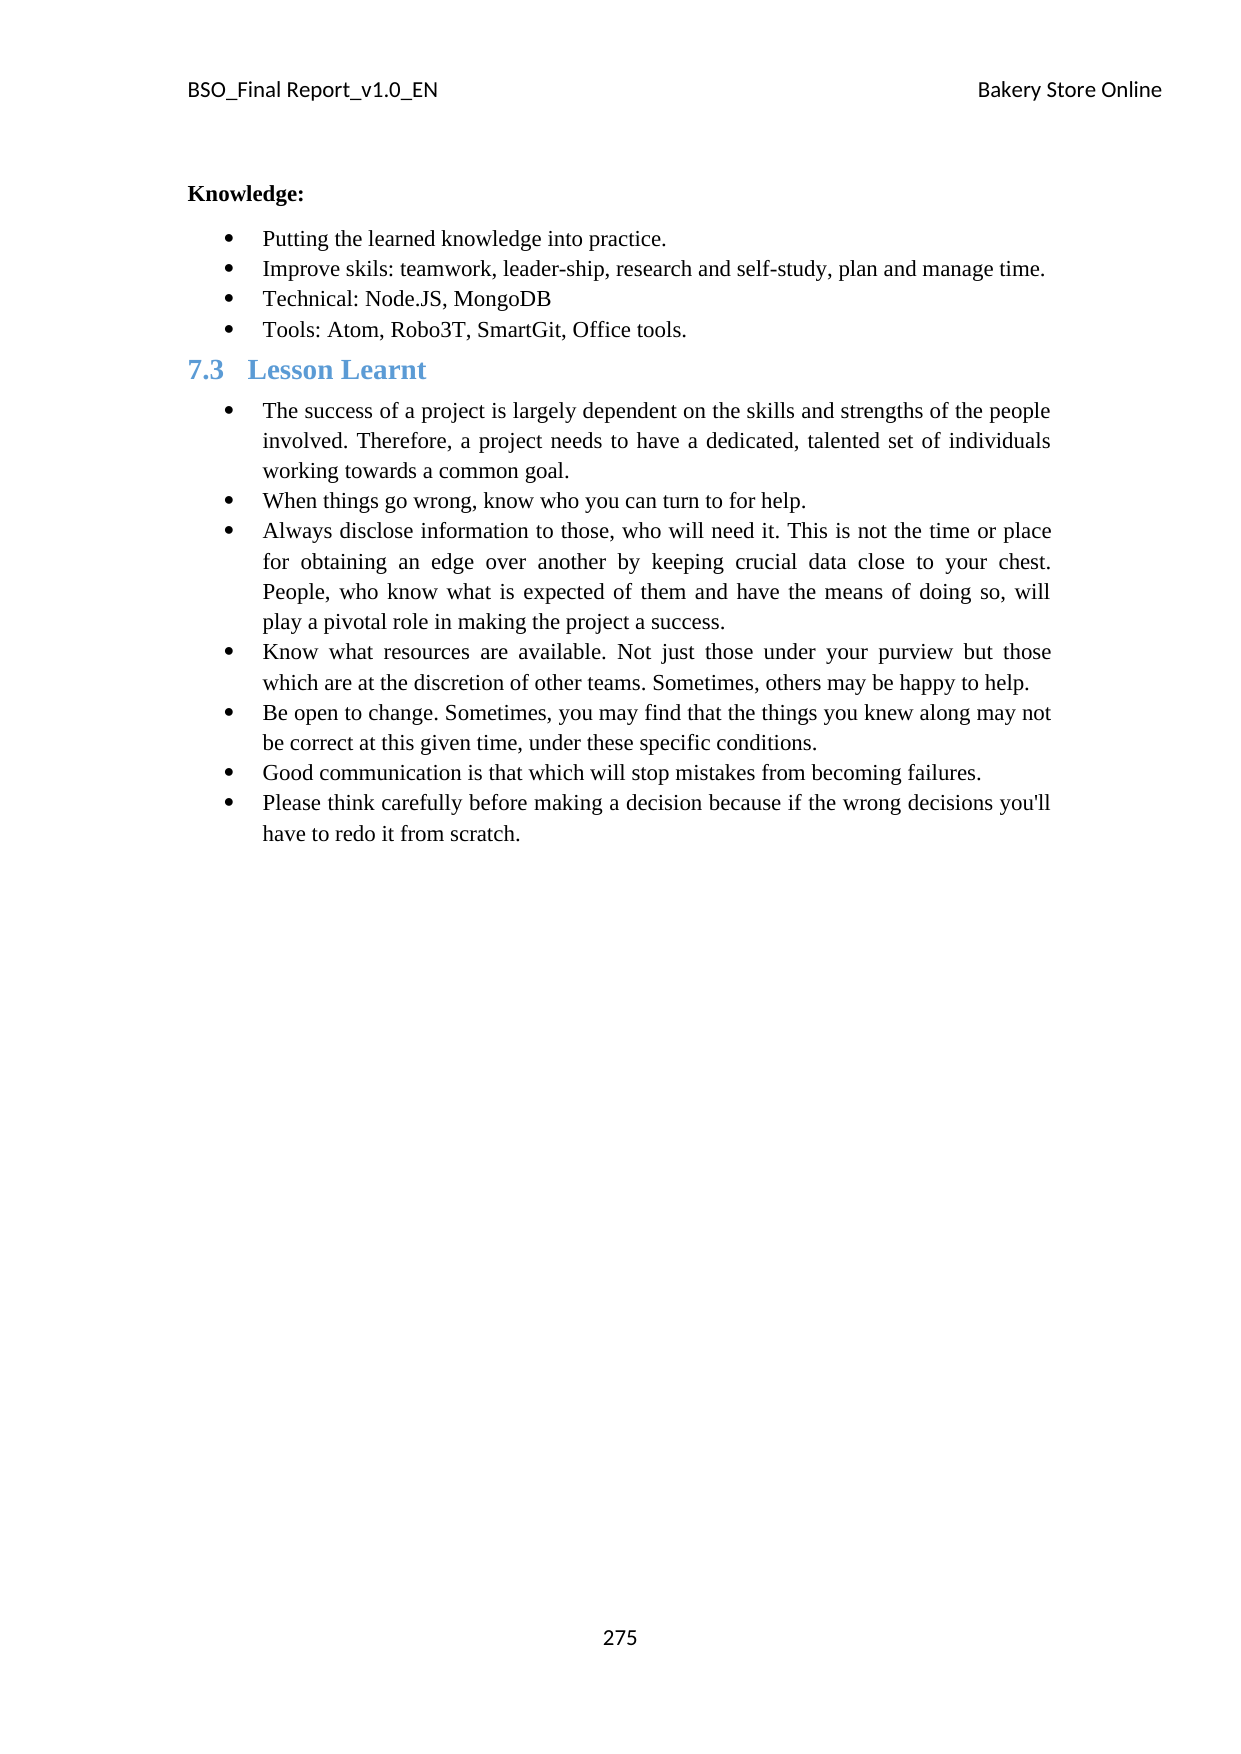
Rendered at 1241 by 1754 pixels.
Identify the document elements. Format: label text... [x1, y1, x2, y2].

list When things go wrong, know who you can turn to for help. [225, 487, 1053, 514]
list The success of a project is largely dependent on the skills and strengths of the people involved. Therefore, a project needs to have a dedicated, talented set of individuals working towards a common goal. [225, 397, 1053, 483]
list Please think carefully before making a decision because if the wrong decisions you'll have to redo it from scratch. [225, 789, 1053, 846]
list Improve skils: teamwork, leader-ship, research and self-study, plan and manage time. [225, 255, 1053, 282]
list Be open to change. Sometimes, you may find that the things you knew along may not be correct at this given time, under these specific conditions. [225, 699, 1053, 755]
list Putting the learned knowledge into practice. [225, 225, 1053, 251]
list Know what resources are available. Not just those under your purview but those which are at the discretion of other teams. Sometimes, others may be happy to help. [225, 638, 1053, 695]
list Good communication is that which will stop mistakes from becoming failures. [225, 759, 1053, 786]
list Knowledge: [187, 180, 1053, 206]
subtitle Lesson Learnt [187, 352, 1053, 386]
list Technical: Node.JS, MongoDB [225, 286, 1053, 312]
list Tools: Atom, Robo3T, SmartGit, Office tools. [225, 316, 1053, 342]
list Always disclose information to those, who will need it. This is not the time or place for obtaining an edge over another by keeping crucial data close to your chest. People, who know what is expected of them and have the means of doing so, will play a pivotal role in making the project a success. [225, 517, 1053, 634]
